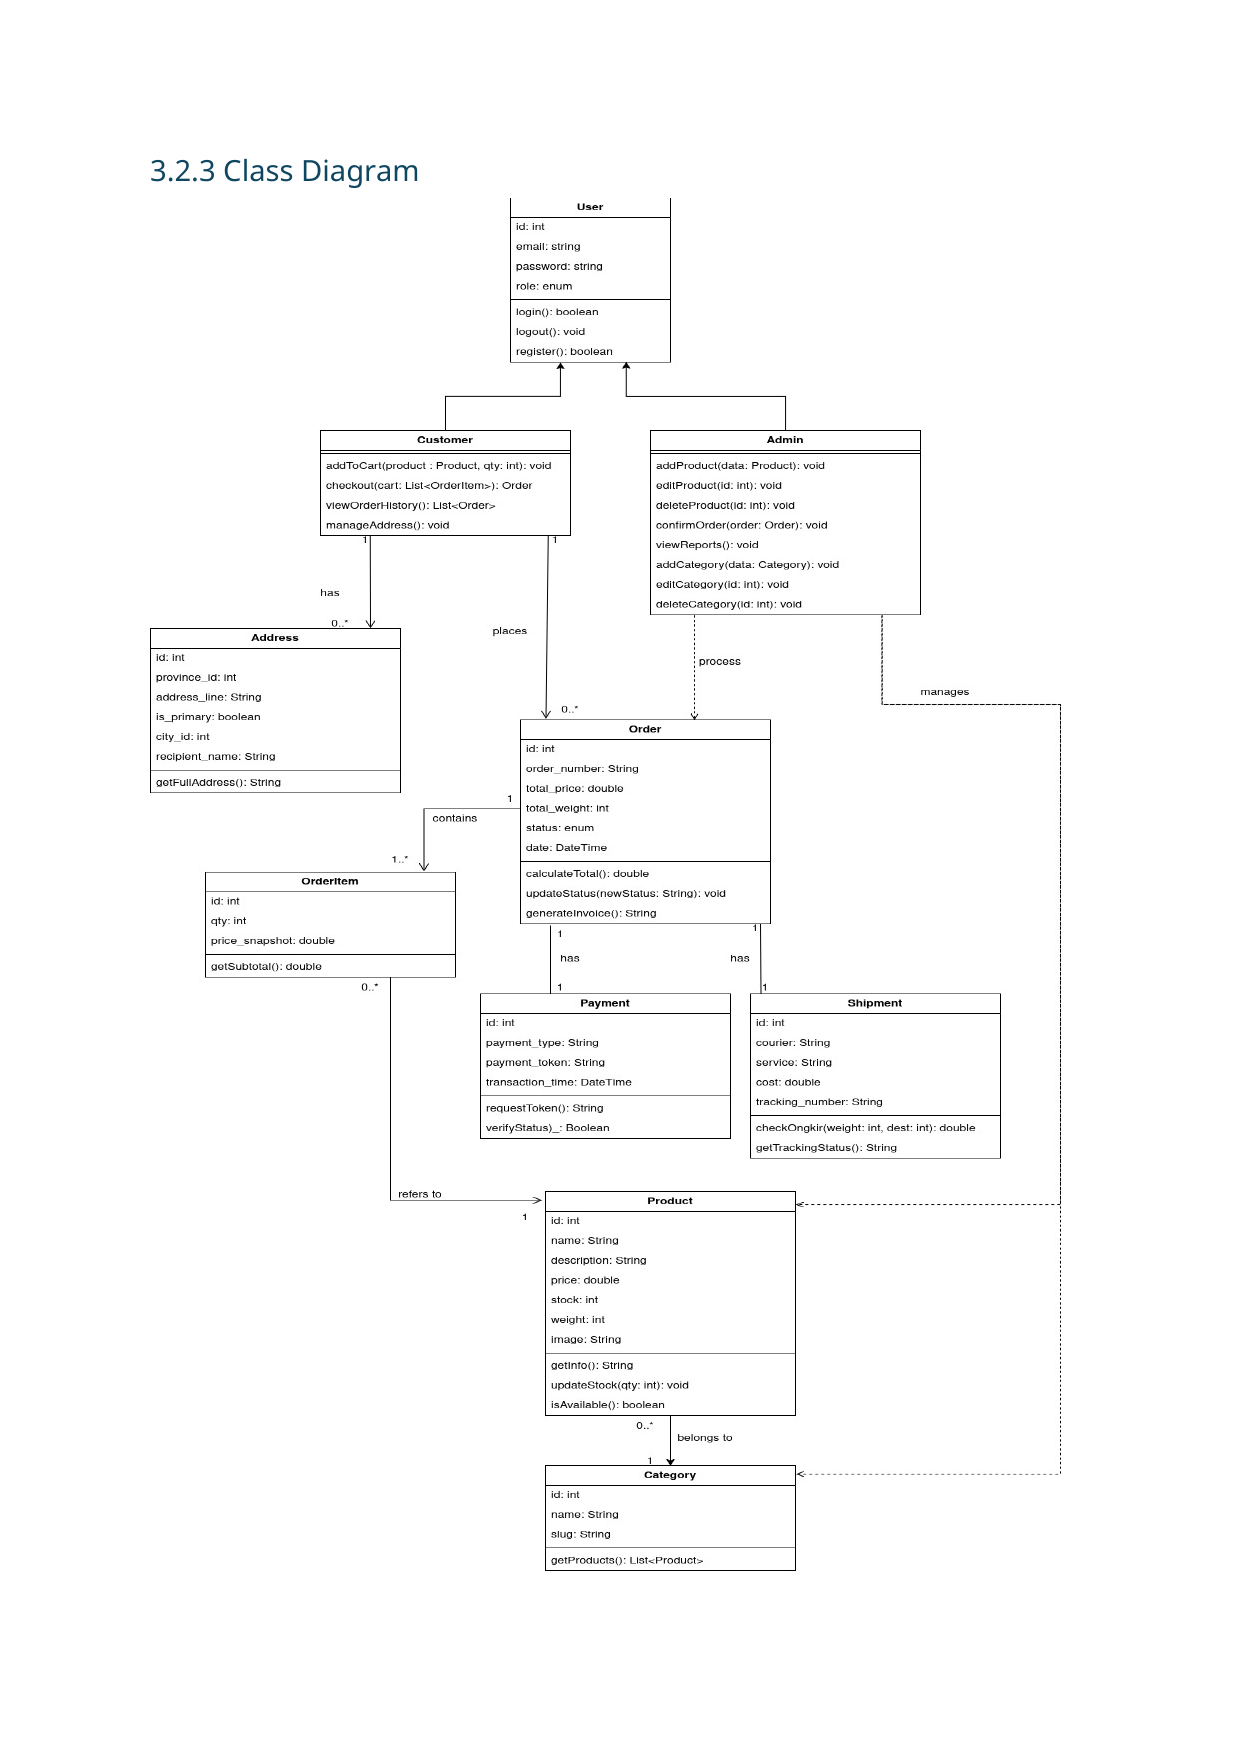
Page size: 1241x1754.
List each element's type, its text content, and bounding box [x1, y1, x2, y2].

subtitle 3.2.3 Class Diagram [150, 150, 1090, 190]
picture [150, 198, 1068, 1573]
